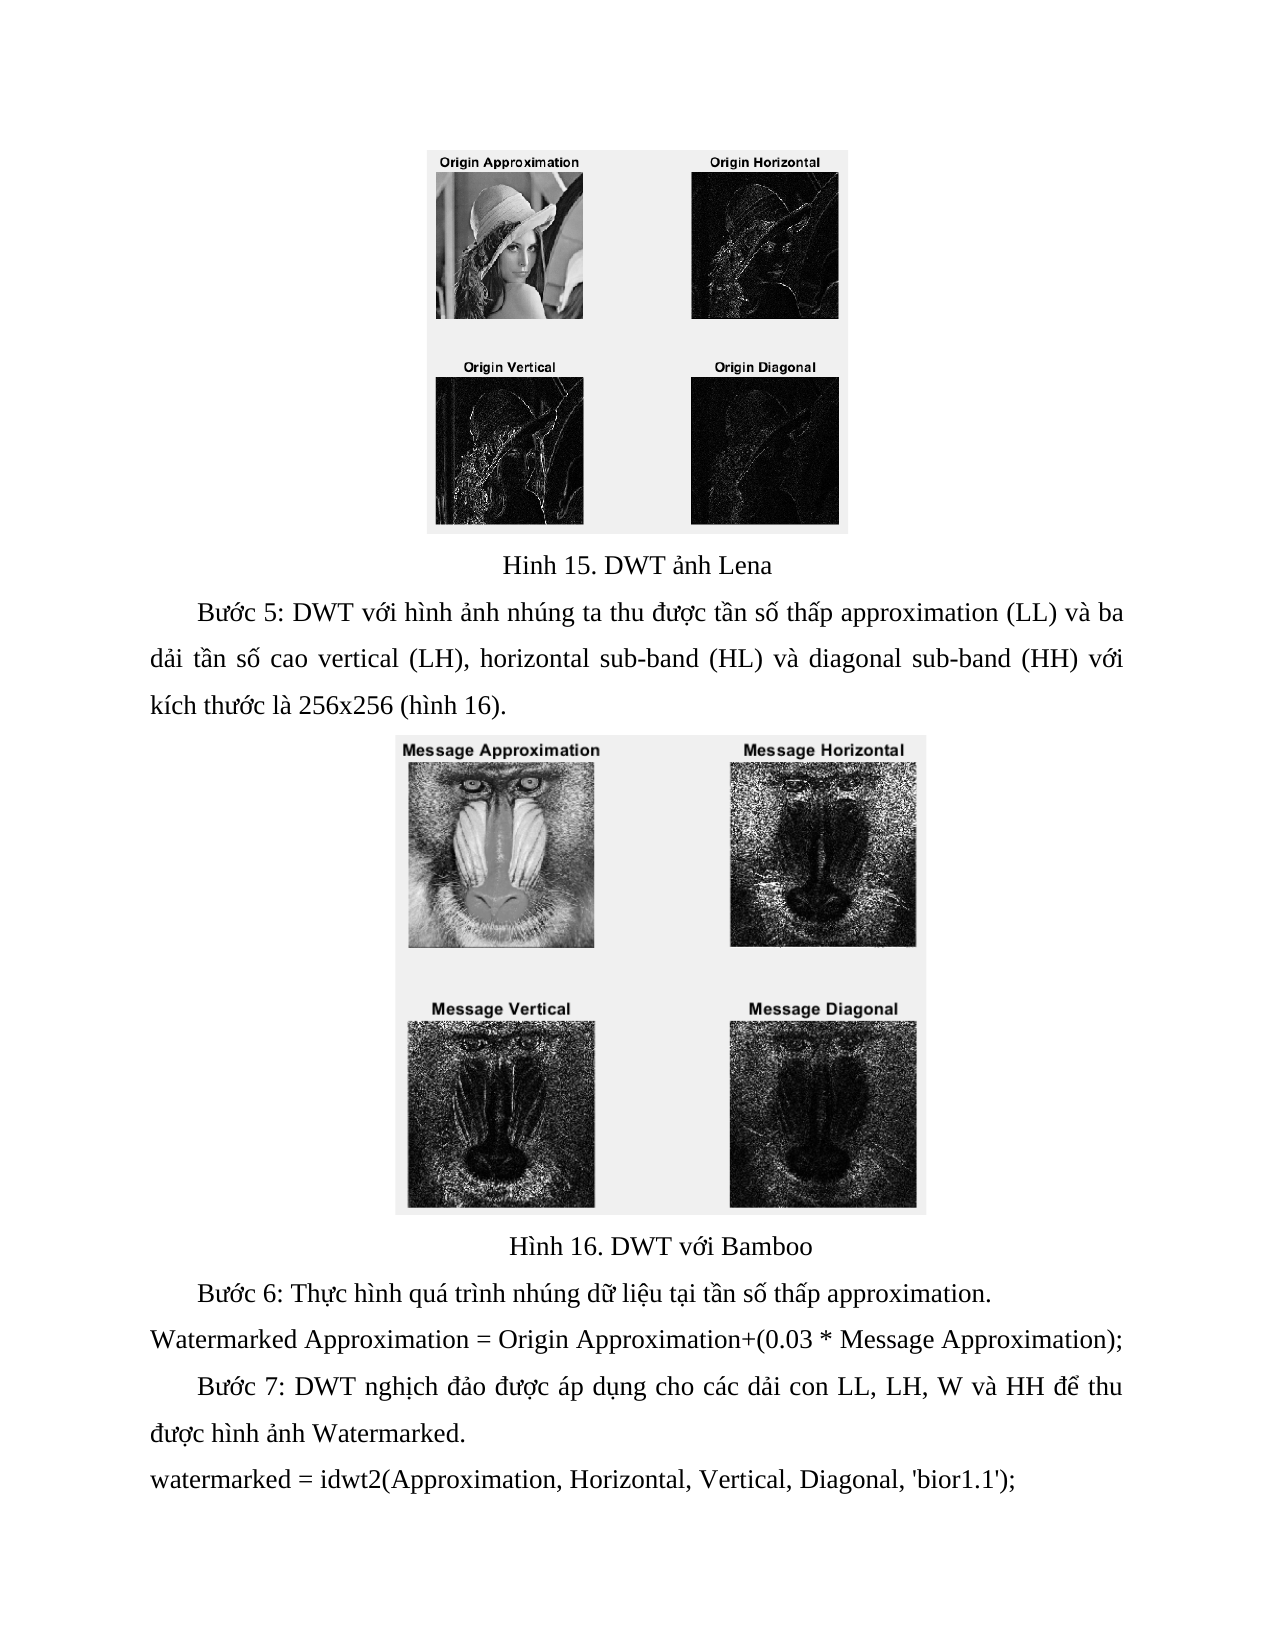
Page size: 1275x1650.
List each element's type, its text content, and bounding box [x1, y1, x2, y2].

text Hinh 15. DWT ảnh Lena [150, 549, 1125, 580]
text Bước 7: DWT nghịch đảo được áp dụng cho các dải con LL, LH, W và HH để thu được hình ảnh Watermarked. [150, 1370, 1125, 1448]
text Bước 5: DWT với hình ảnh nhúng ta thu được tần số thấp approximation (LL) và ba dải tần số cao vertical (LH), horizontal sub-band (HL) và diagonal sub-band (HH) với kích thước là 256x256 (hình 16). [150, 596, 1125, 720]
text watermarked = idwt2(Approximation, Horizontal, Vertical, Diagonal, 'bior1.1'); [150, 1464, 1125, 1495]
text Bước 6: Thực hình quá trình nhúng dữ liệu tại tần số thấp approximation. [150, 1277, 1125, 1308]
picture [395, 735, 927, 1215]
text Hình 16. DWT với Bamboo [150, 1230, 1125, 1261]
picture [426, 150, 849, 534]
text Watermarked Approximation = Origin Approximation+(0.03 * Message Approximation); [150, 1324, 1125, 1355]
